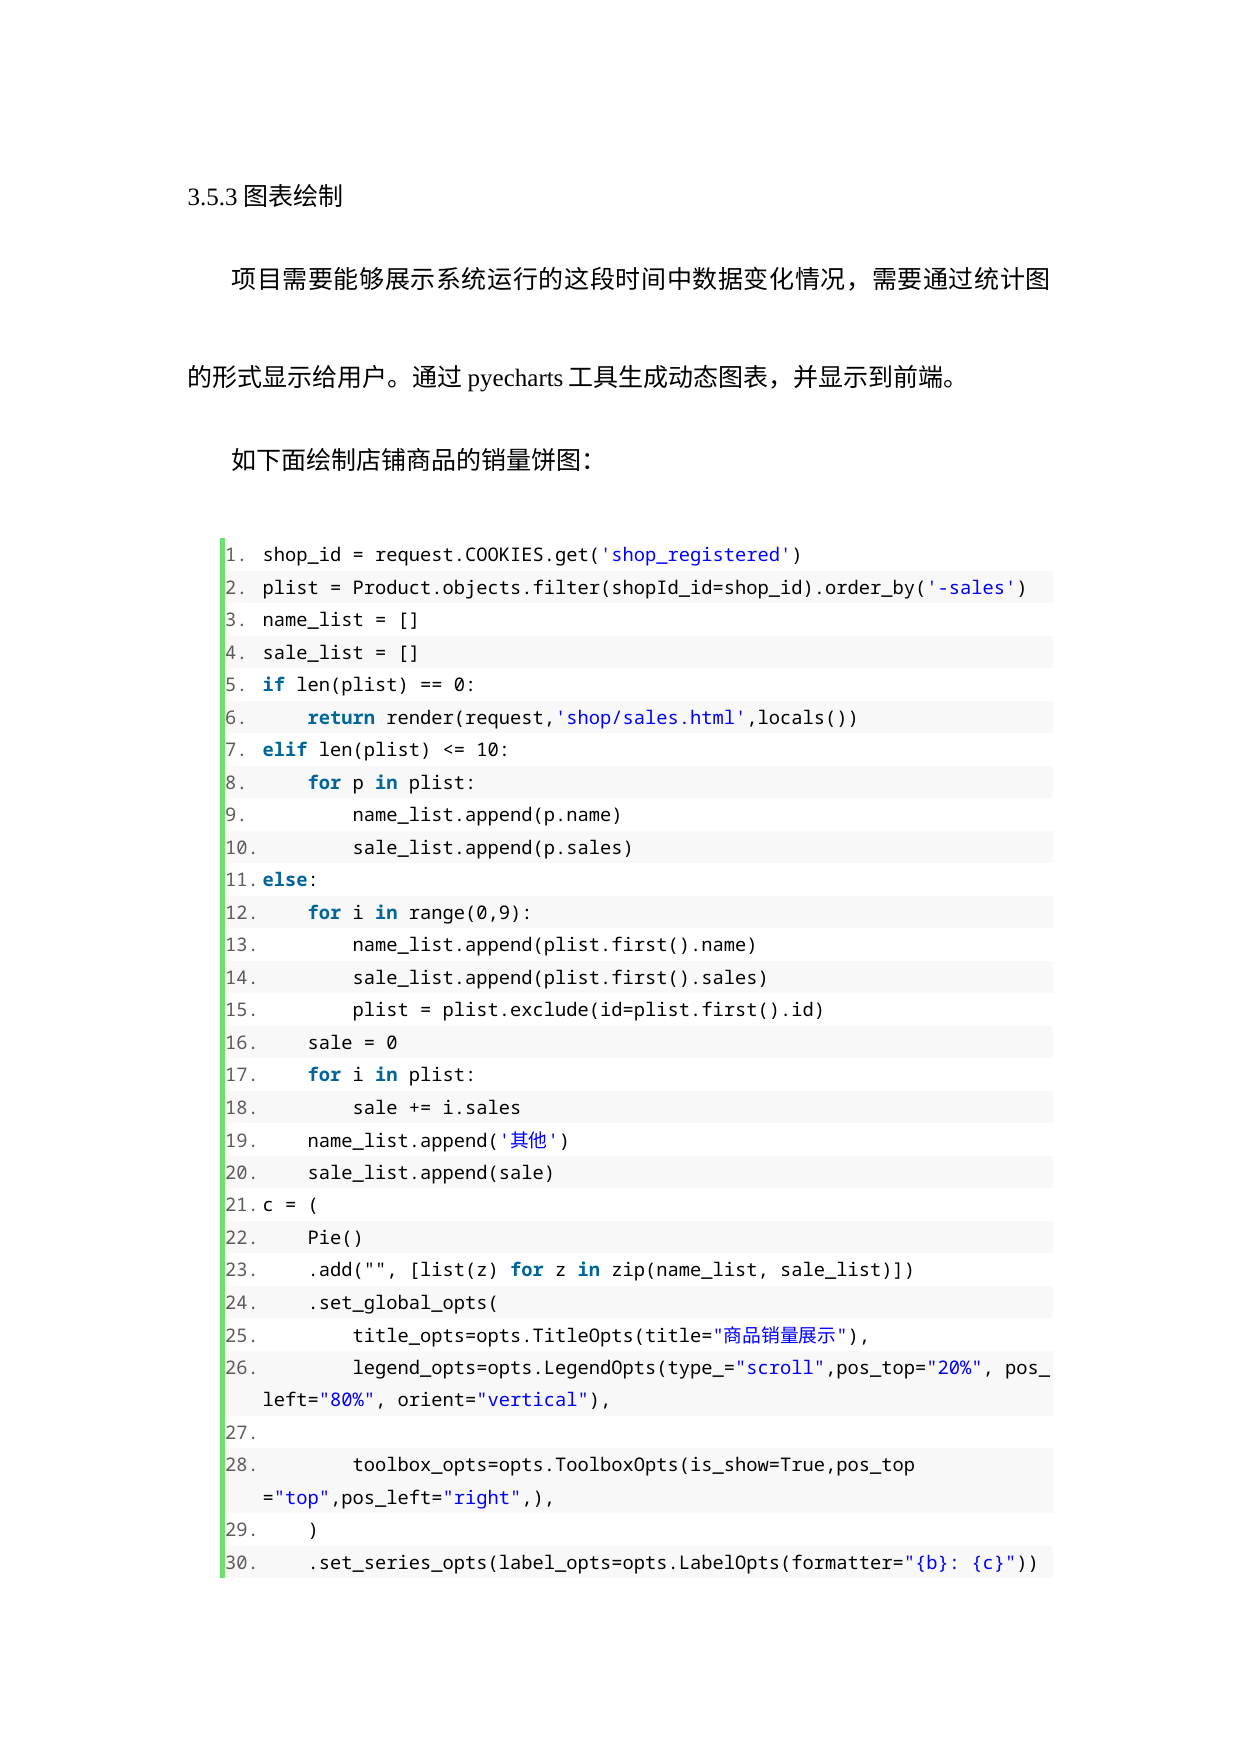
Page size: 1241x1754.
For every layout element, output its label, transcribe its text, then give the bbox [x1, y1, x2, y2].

list sale += i.sales [225, 1091, 1053, 1123]
list .set_global_opts( [225, 1286, 1053, 1318]
list elif len(plist) <= 10: [225, 733, 1053, 766]
list sale_list.append(sale) [225, 1156, 1053, 1188]
list title_opts=opts.TitleOpts(title="商品销量展示"), [225, 1318, 1053, 1351]
list sale_list = [] [225, 636, 1053, 668]
list for i in plist: [225, 1058, 1053, 1091]
list return render(request,'shop/sales.html',locals()) [225, 701, 1053, 733]
list sale_list.append(p.sales) [225, 831, 1053, 863]
list name_list.append(plist.first().name) [225, 928, 1053, 961]
list Pie() [225, 1221, 1053, 1253]
list plist = plist.exclude(id=plist.first().id) [225, 993, 1053, 1026]
text 如下面绘制店铺商品的销量饼图： [187, 426, 1053, 491]
text 项目需要能够展示系统运行的这段时间中数据变化情况，需要通过统计图的形式显示给用户。通过pyecharts工具生成动态图表，并显示到前端。 [187, 245, 1053, 408]
text 3.5.3 图表绘制 [187, 162, 1053, 227]
list ) [225, 1513, 1053, 1546]
list sale = 0 [225, 1026, 1053, 1058]
list else: [225, 863, 1053, 896]
list legend_opts=opts.LegendOpts(type_="scroll",pos_top="20%", pos_left="80%", orient="vertical"), [225, 1351, 1053, 1416]
list if len(plist) == 0: [225, 668, 1053, 701]
list for i in range(0,9): [225, 896, 1053, 928]
list .set_series_opts(label_opts=opts.LabelOpts(formatter="{b}: {c}")) [225, 1546, 1053, 1578]
list c = ( [225, 1188, 1053, 1221]
list .add("", [list(z) for z in zip(name_list, sale_list)]) [225, 1253, 1053, 1286]
list name_list = [] [225, 603, 1053, 636]
list name_list.append('其他') [225, 1123, 1053, 1156]
list sale_list.append(plist.first().sales) [225, 961, 1053, 993]
list for p in plist: [225, 766, 1053, 798]
list toolbox_opts=opts.ToolboxOpts(is_show=True,pos_top="top",pos_left="right",), [225, 1448, 1053, 1513]
list shop_id = request.COOKIES.get('shop_registered') [225, 538, 1053, 571]
list name_list.append(p.name) [225, 798, 1053, 831]
list plist = Product.objects.filter(shopId_id=shop_id).order_by('-sales') [225, 571, 1053, 603]
